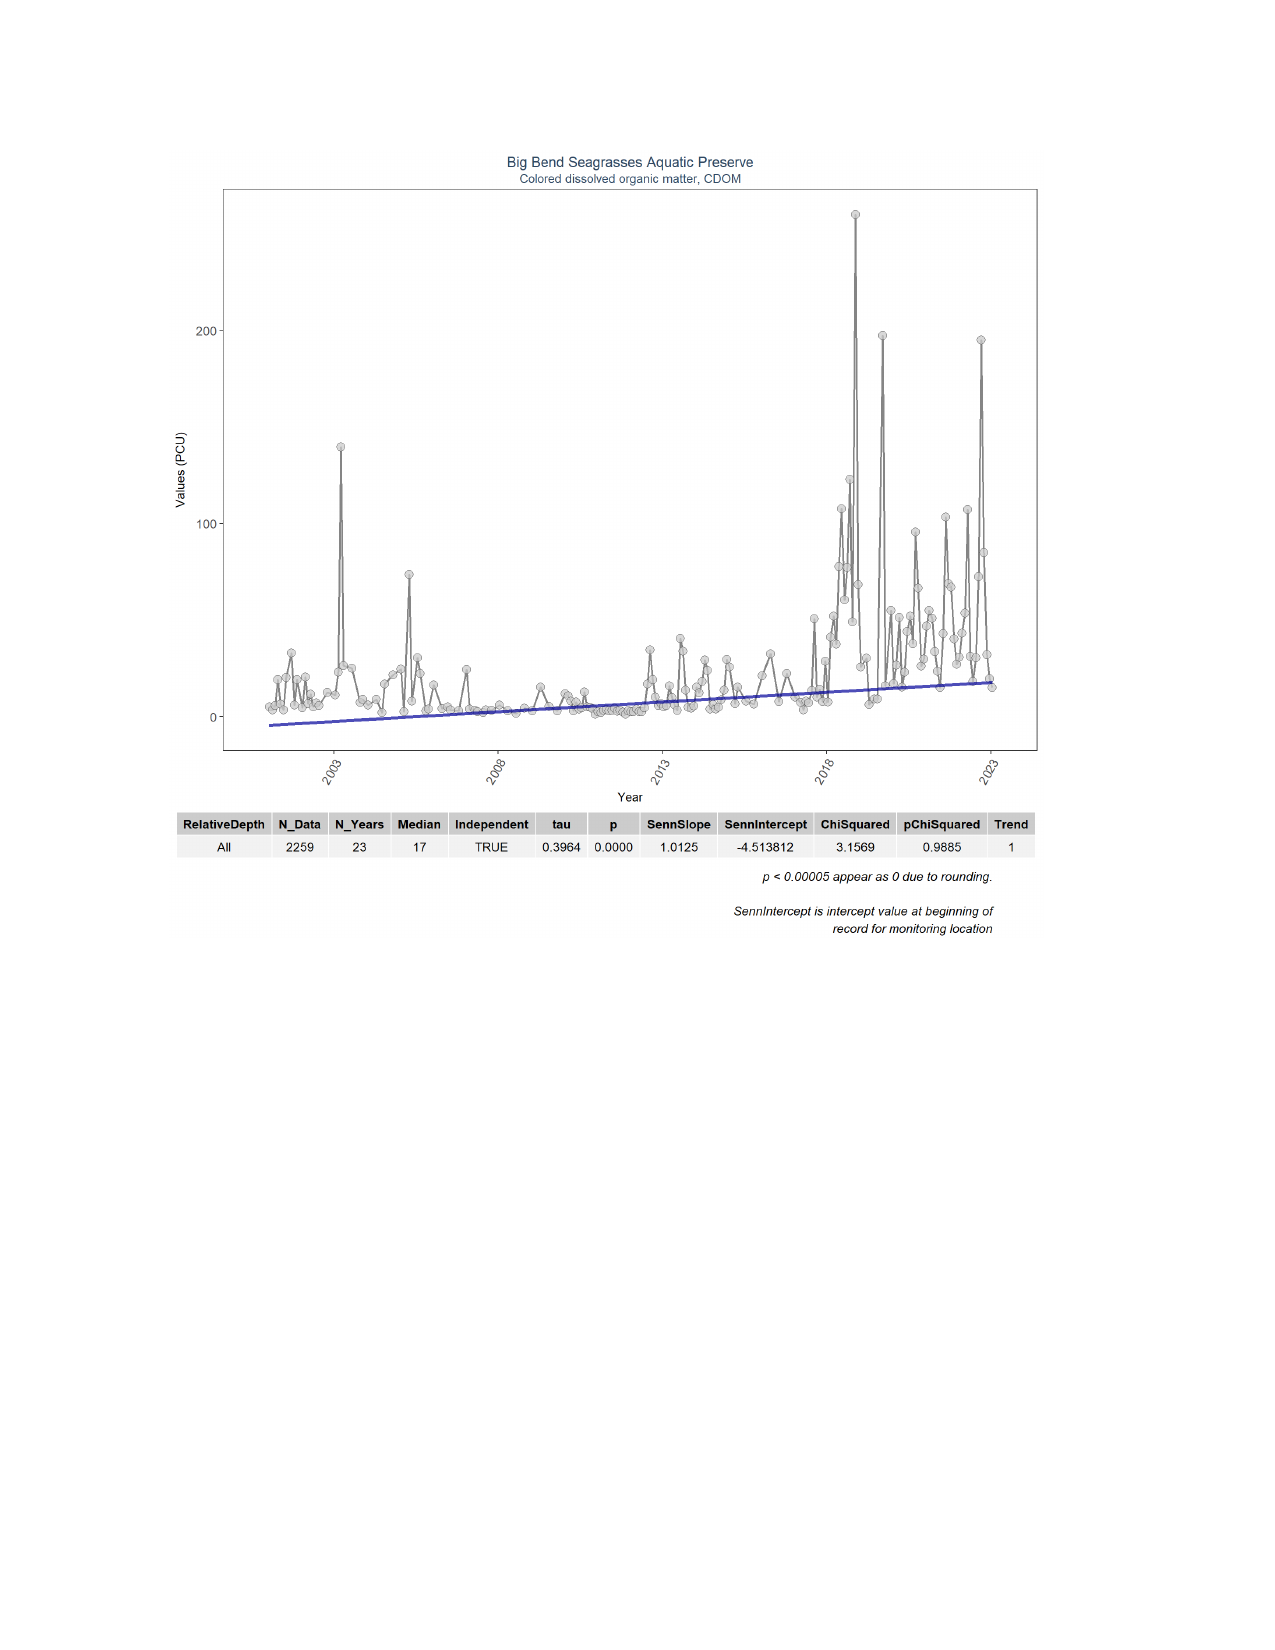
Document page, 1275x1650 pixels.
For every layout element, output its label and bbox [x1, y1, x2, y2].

picture [168, 150, 1044, 938]
